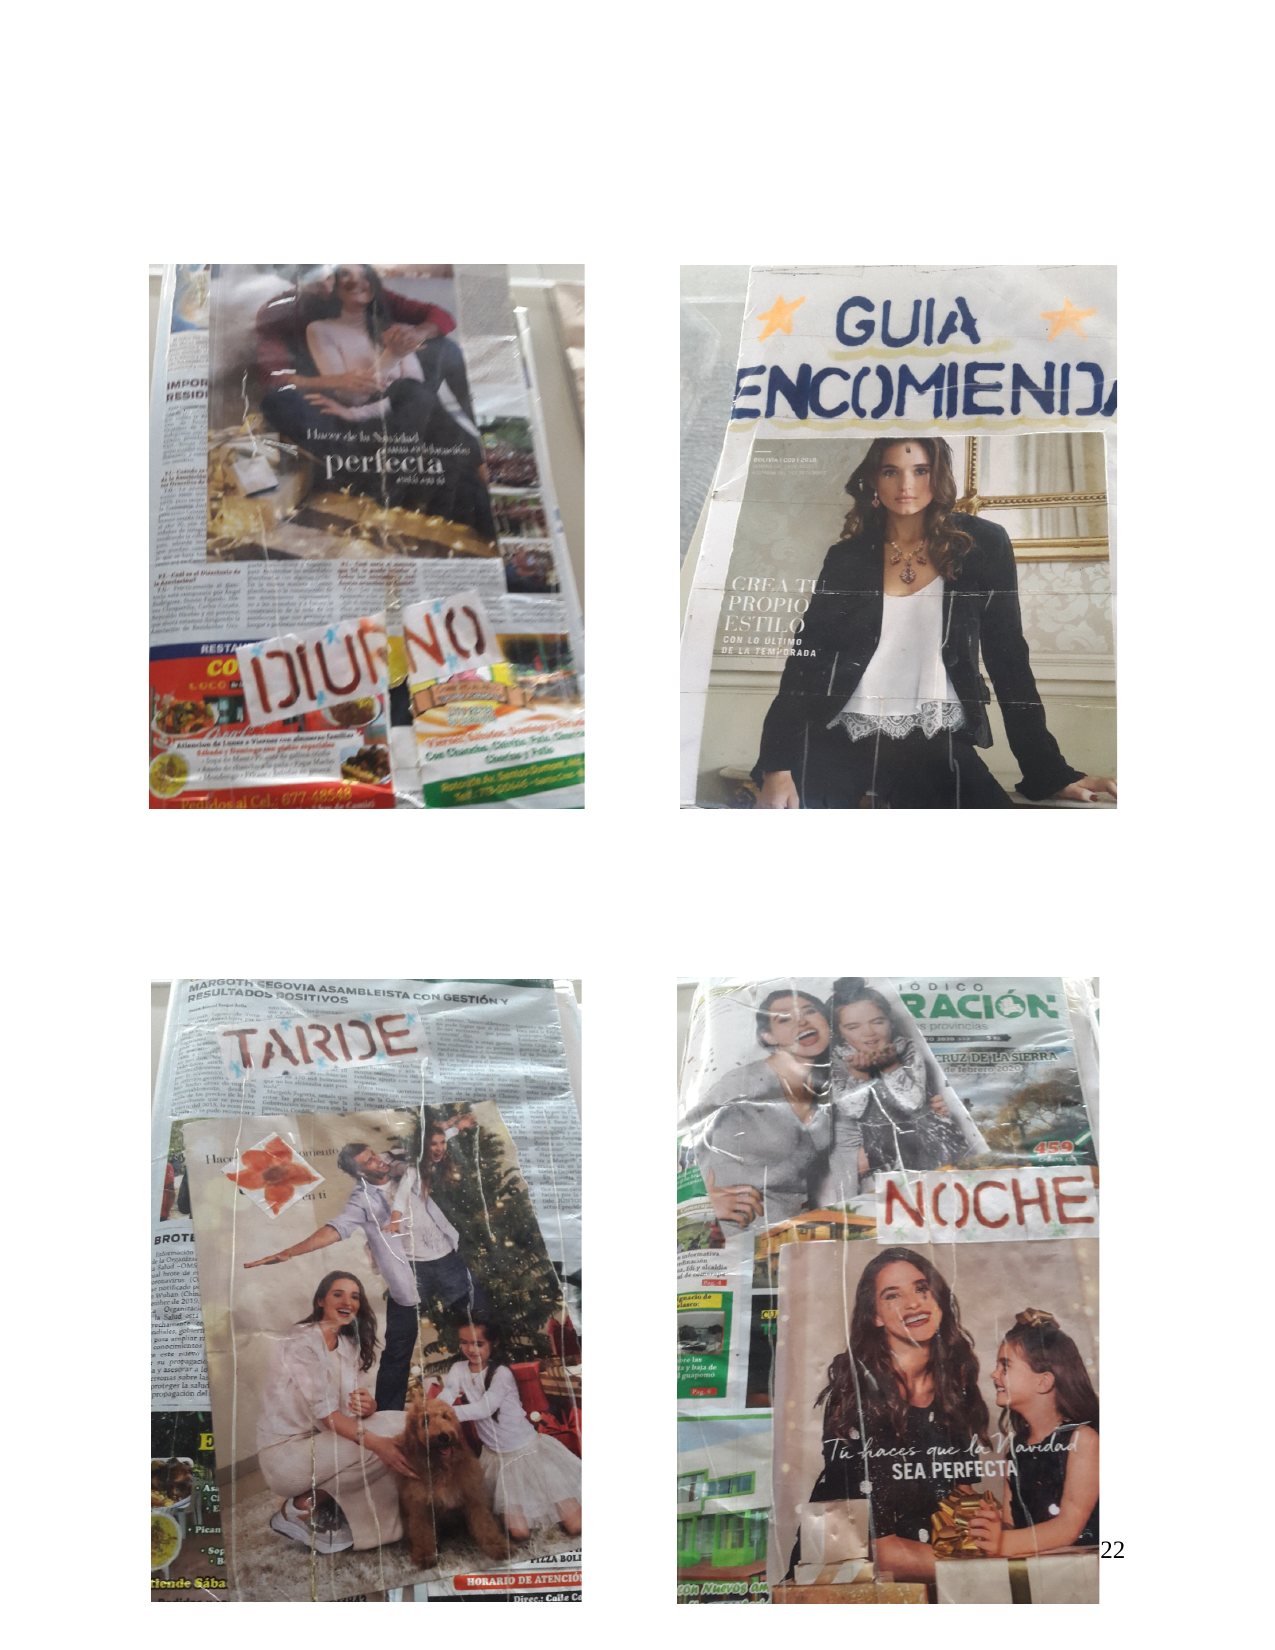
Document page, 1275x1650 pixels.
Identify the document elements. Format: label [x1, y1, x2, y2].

picture [680, 265, 1118, 809]
picture [149, 264, 585, 809]
picture [677, 977, 1100, 1604]
picture [151, 979, 582, 1602]
